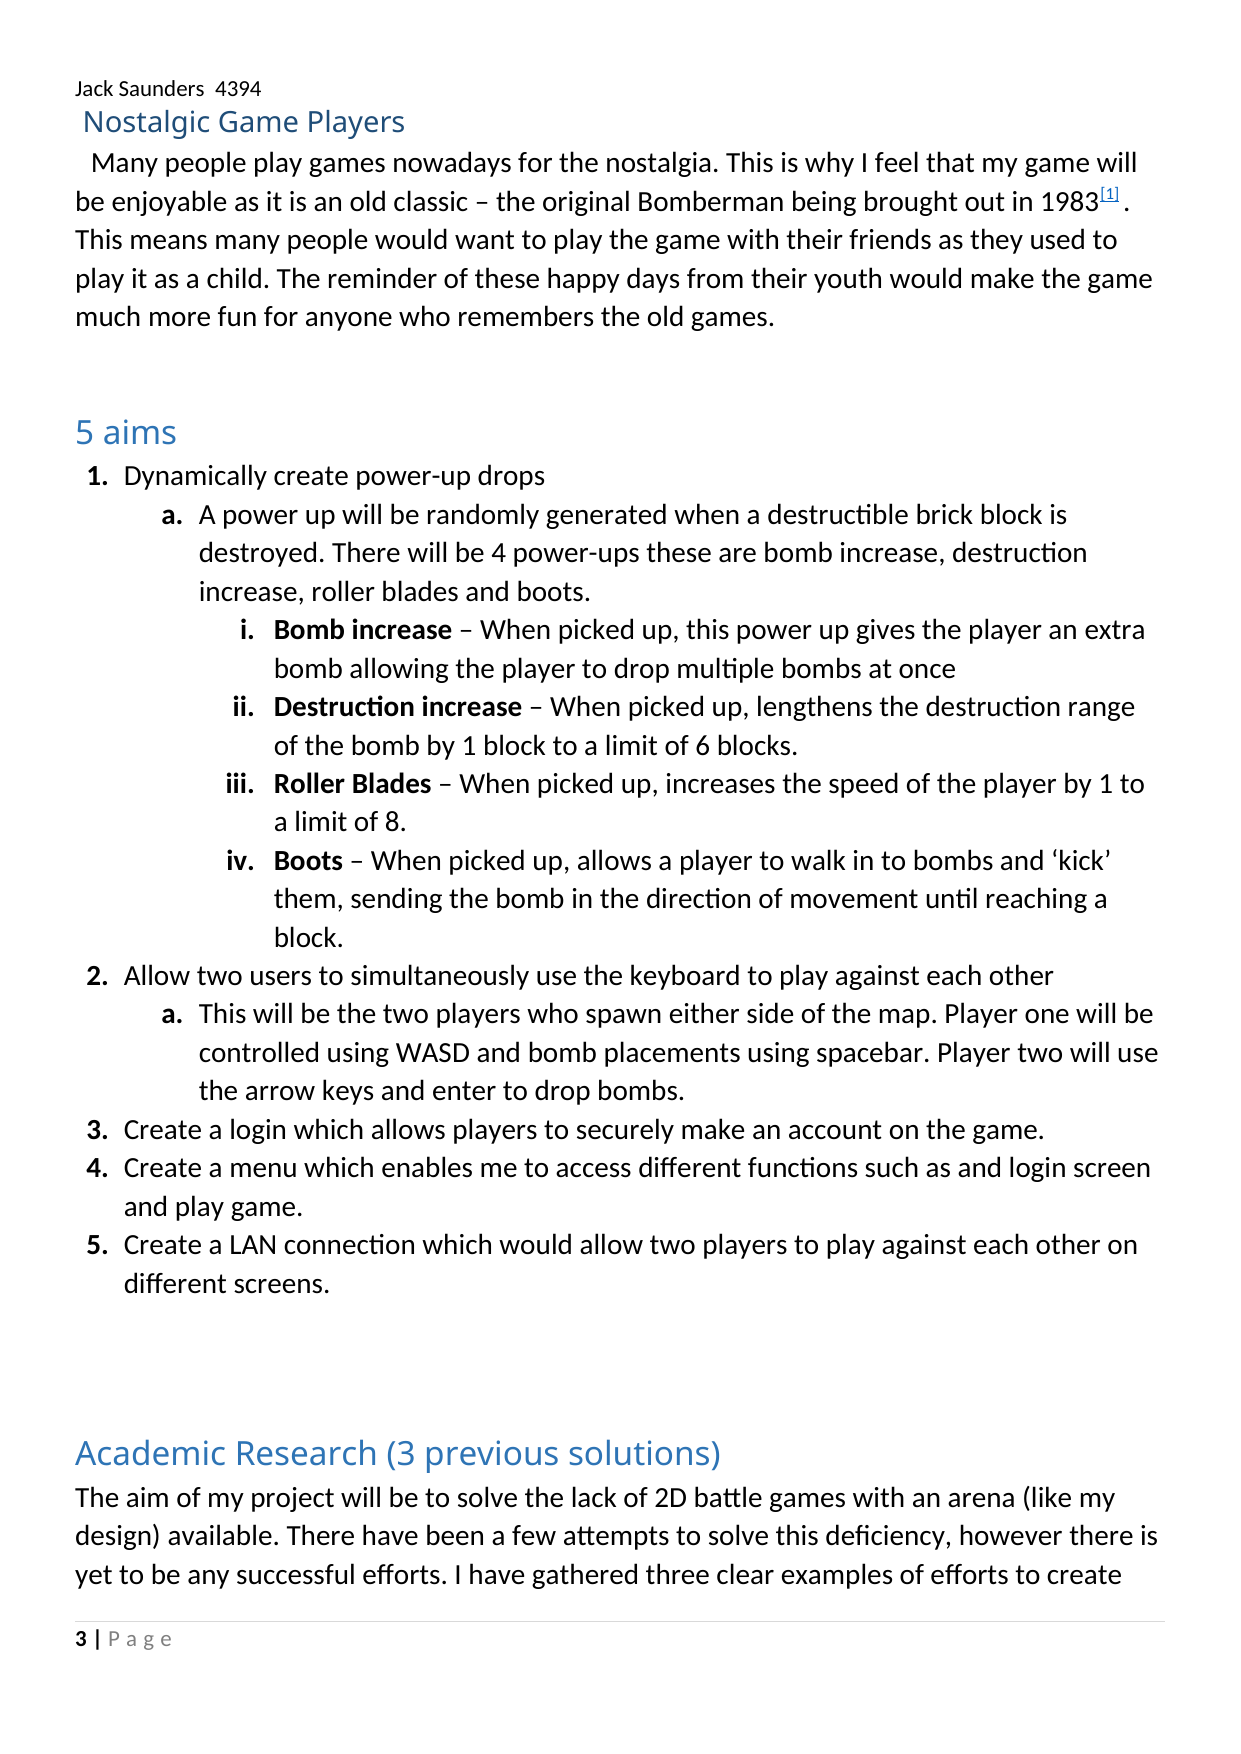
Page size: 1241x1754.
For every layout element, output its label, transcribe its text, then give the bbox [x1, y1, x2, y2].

list Allow two users to simultaneously use the keyboard to play against each other [86, 957, 1165, 993]
list Create a LAN connection which would allow two players to play against each other on different screens. [86, 1226, 1165, 1300]
list Create a menu which enables me to access different functions such as and login screen and play game. [86, 1149, 1165, 1223]
subtitle 5 aims [75, 408, 1165, 454]
list A power up will be randomly generated when a destructible brick block is destroyed. There will be 4 power-ups these are bomb increase, destruction increase, roller blades and boots. [161, 496, 1165, 608]
subtitle Academic Research (3 previous solutions) [75, 1430, 1165, 1475]
list Boots – When picked up, allows a player to walk in to bombs and ‘kick’ them, sending the bomb in the direction of movement until reaching a block. [255, 842, 1165, 954]
text Many people play games nowadays for the nostalgia. This is why I feel that my game will be enjoyable as it is an old classic – the original Bomberman being brought out in 1983[1] . This means many people would want to play the game with their friends as they used to play it as a child. The reminder of these happy days from their youth would make the game much more fun for anyone who remembers the old games. [75, 144, 1165, 334]
list Create a login which allows players to securely make an account on the game. [86, 1111, 1165, 1147]
list Destruction increase – When picked up, lengthens the destruction range of the bomb by 1 block to a limit of 6 blocks. [255, 688, 1165, 762]
subtitle Nostalgic Game Players [75, 102, 1165, 141]
list Roller Blades – When picked up, increases the speed of the player by 1 to a limit of 8. [255, 765, 1165, 839]
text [75, 1479, 1165, 1591]
list Dynamically create power-up drops [86, 457, 1165, 493]
list This will be the two players who spawn either side of the map. Player one will be controlled using WASD and bomb placements using spacebar. Player two will use the arrow keys and enter to drop bombs. [161, 996, 1165, 1108]
list Bomb increase – When picked up, this power up gives the player an extra bomb allowing the player to drop multiple bombs at once [255, 611, 1165, 685]
